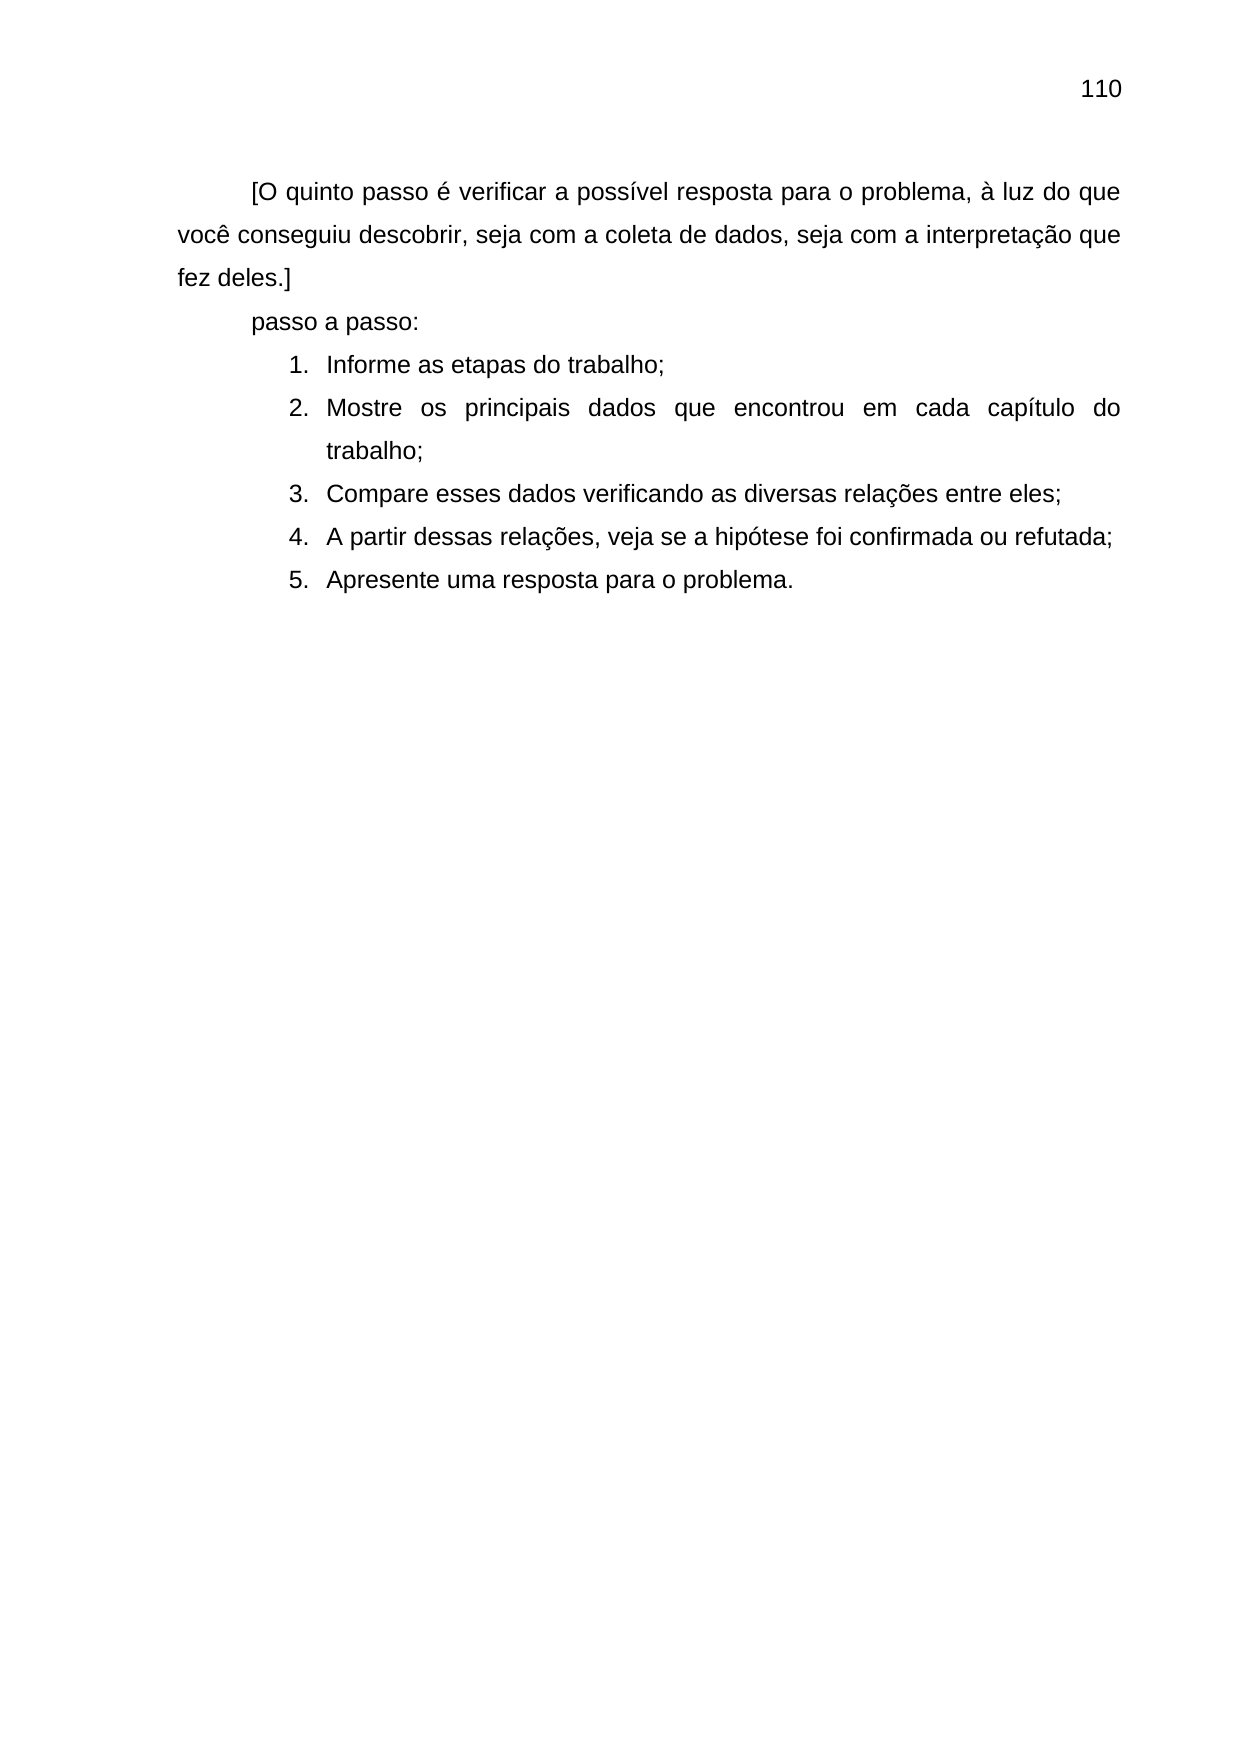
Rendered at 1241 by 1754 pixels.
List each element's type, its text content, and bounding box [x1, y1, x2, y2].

list Apresente uma resposta para o problema. [288, 565, 1122, 594]
text [O quinto passo é verificar a possível resposta para o problema, à luz do que você conseguiu descobrir, seja com a coleta de dados, seja com a interpretação que fez deles.] [177, 177, 1122, 292]
text passo a passo: [177, 307, 1122, 335]
list Mostre os principais dados que encontrou em cada capítulo do trabalho; [288, 393, 1122, 465]
list A partir dessas relações, veja se a hipótese foi confirmada ou refutada; [288, 522, 1122, 551]
list Compare esses dados verificando as diversas relações entre eles; [288, 479, 1122, 508]
list Informe as etapas do trabalho; [288, 350, 1122, 378]
